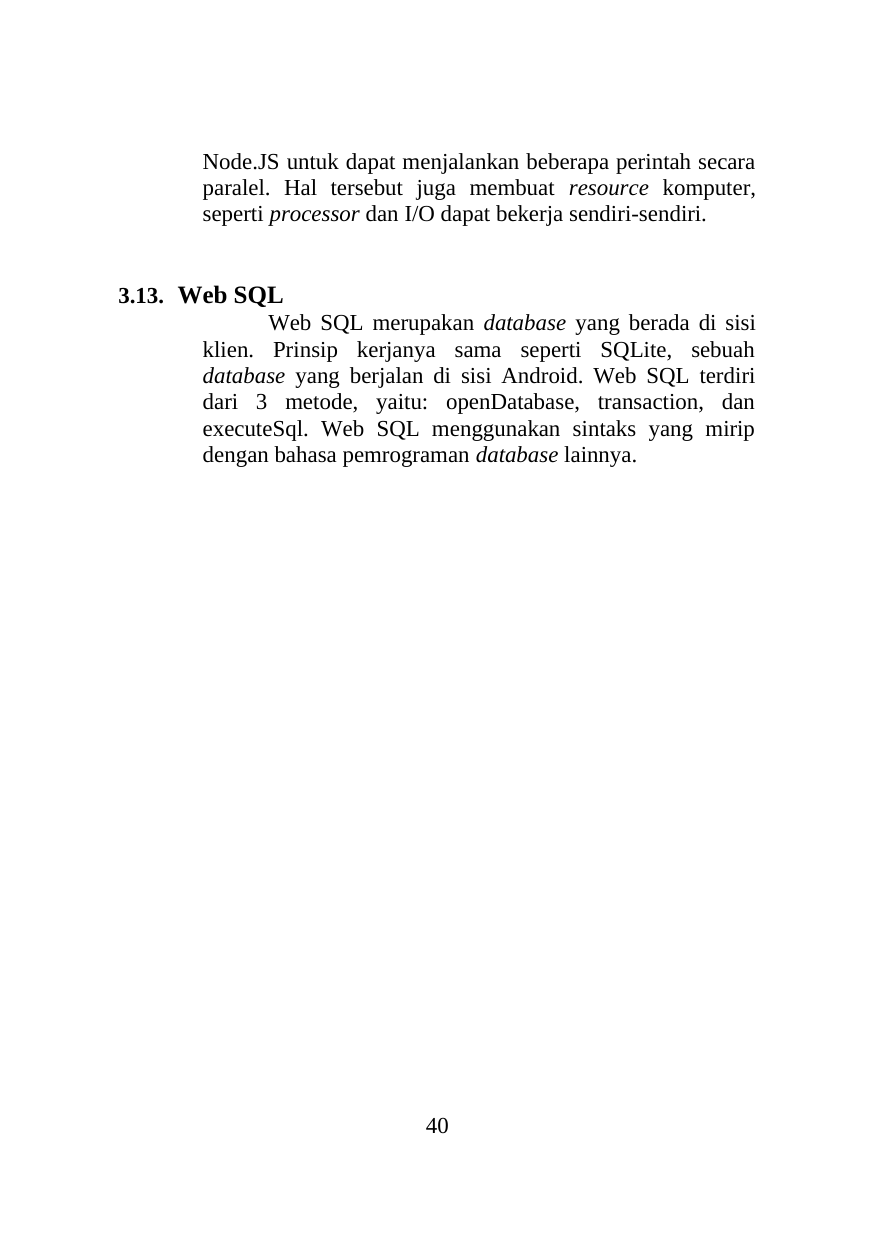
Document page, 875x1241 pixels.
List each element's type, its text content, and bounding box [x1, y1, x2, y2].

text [202, 148, 756, 227]
subtitle Web SQL [118, 281, 756, 309]
text Web SQL merupakan database yang berada di sisi klien. Prinsip kerjanya sama seperti SQLite, sebuah database yang berjalan di sisi Android. Web SQL terdiri dari 3 metode, yaitu: openDatabase, transaction, dan executeSql. Web SQL menggunakan sintaks yang mirip dengan bahasa pemrograman database lainnya. [202, 309, 756, 467]
